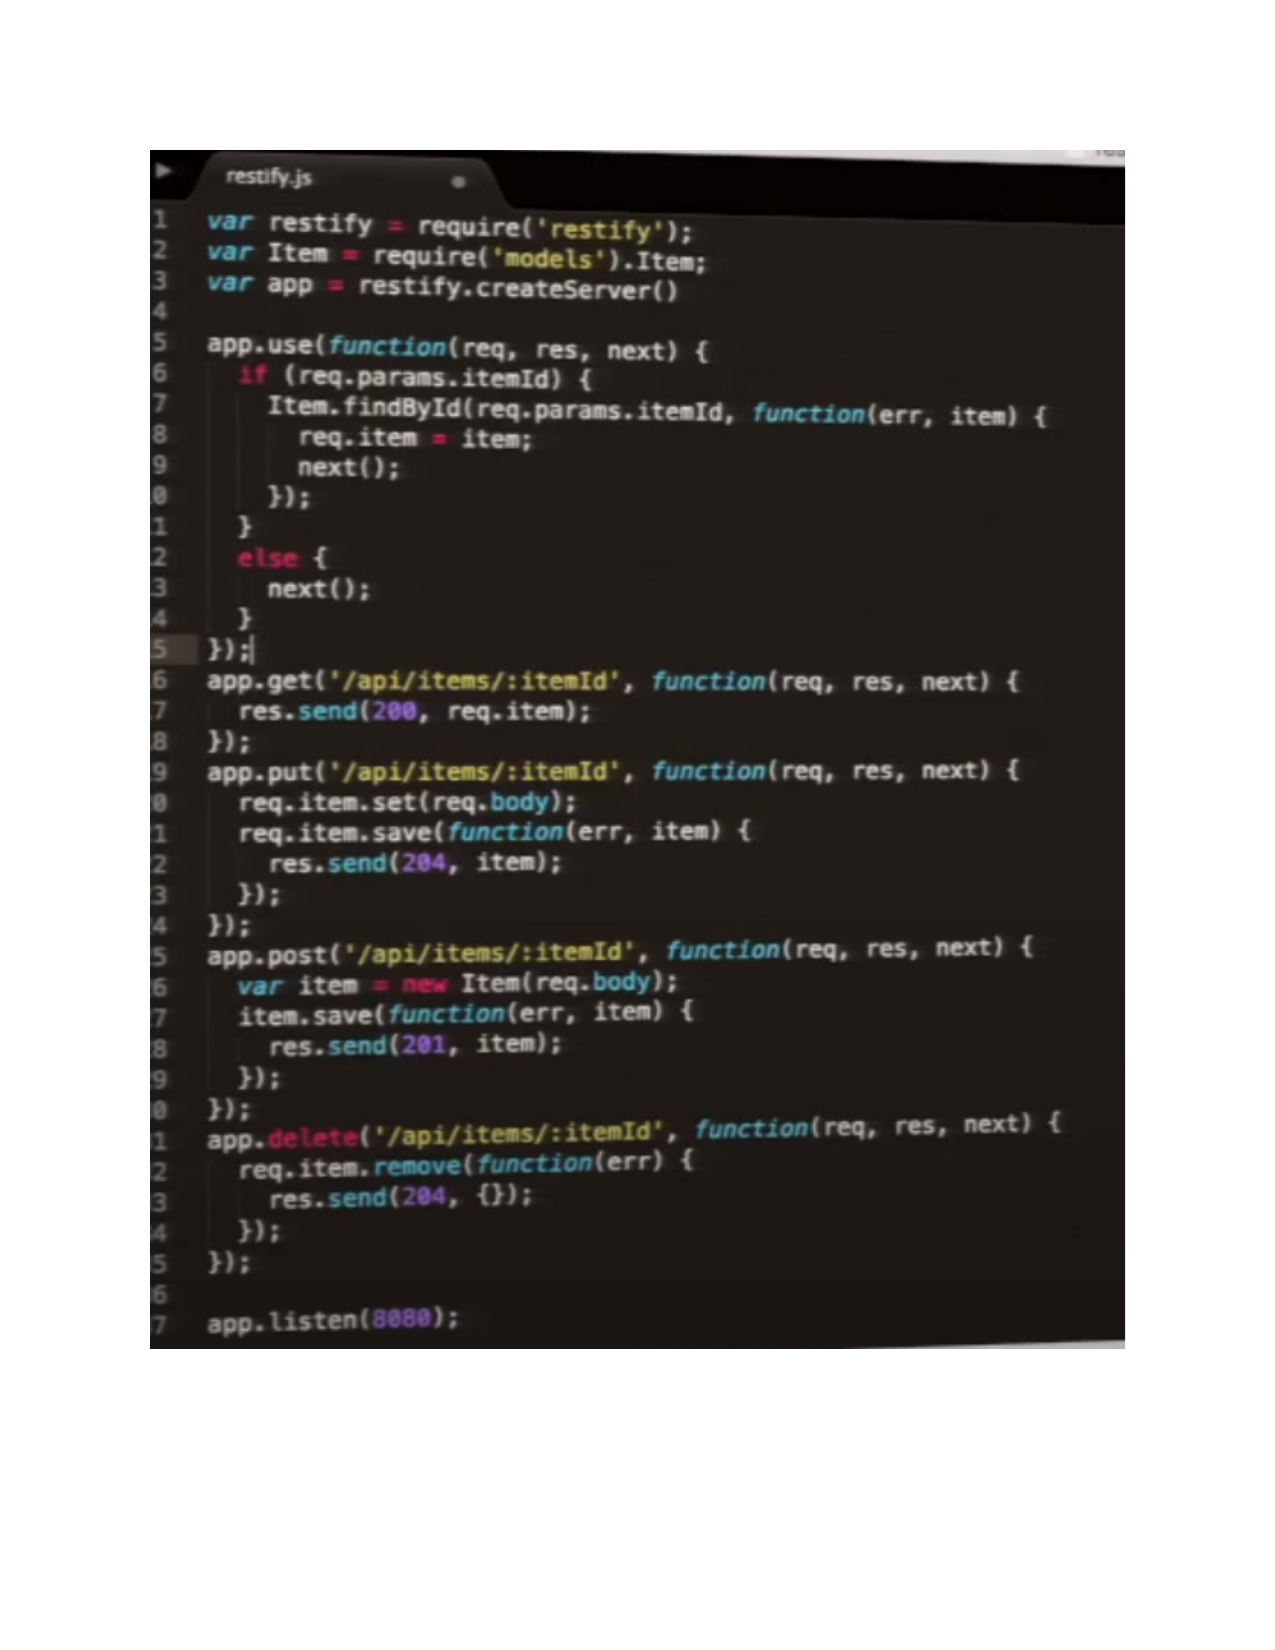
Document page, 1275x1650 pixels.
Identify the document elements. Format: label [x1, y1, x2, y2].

picture [150, 150, 1125, 1349]
